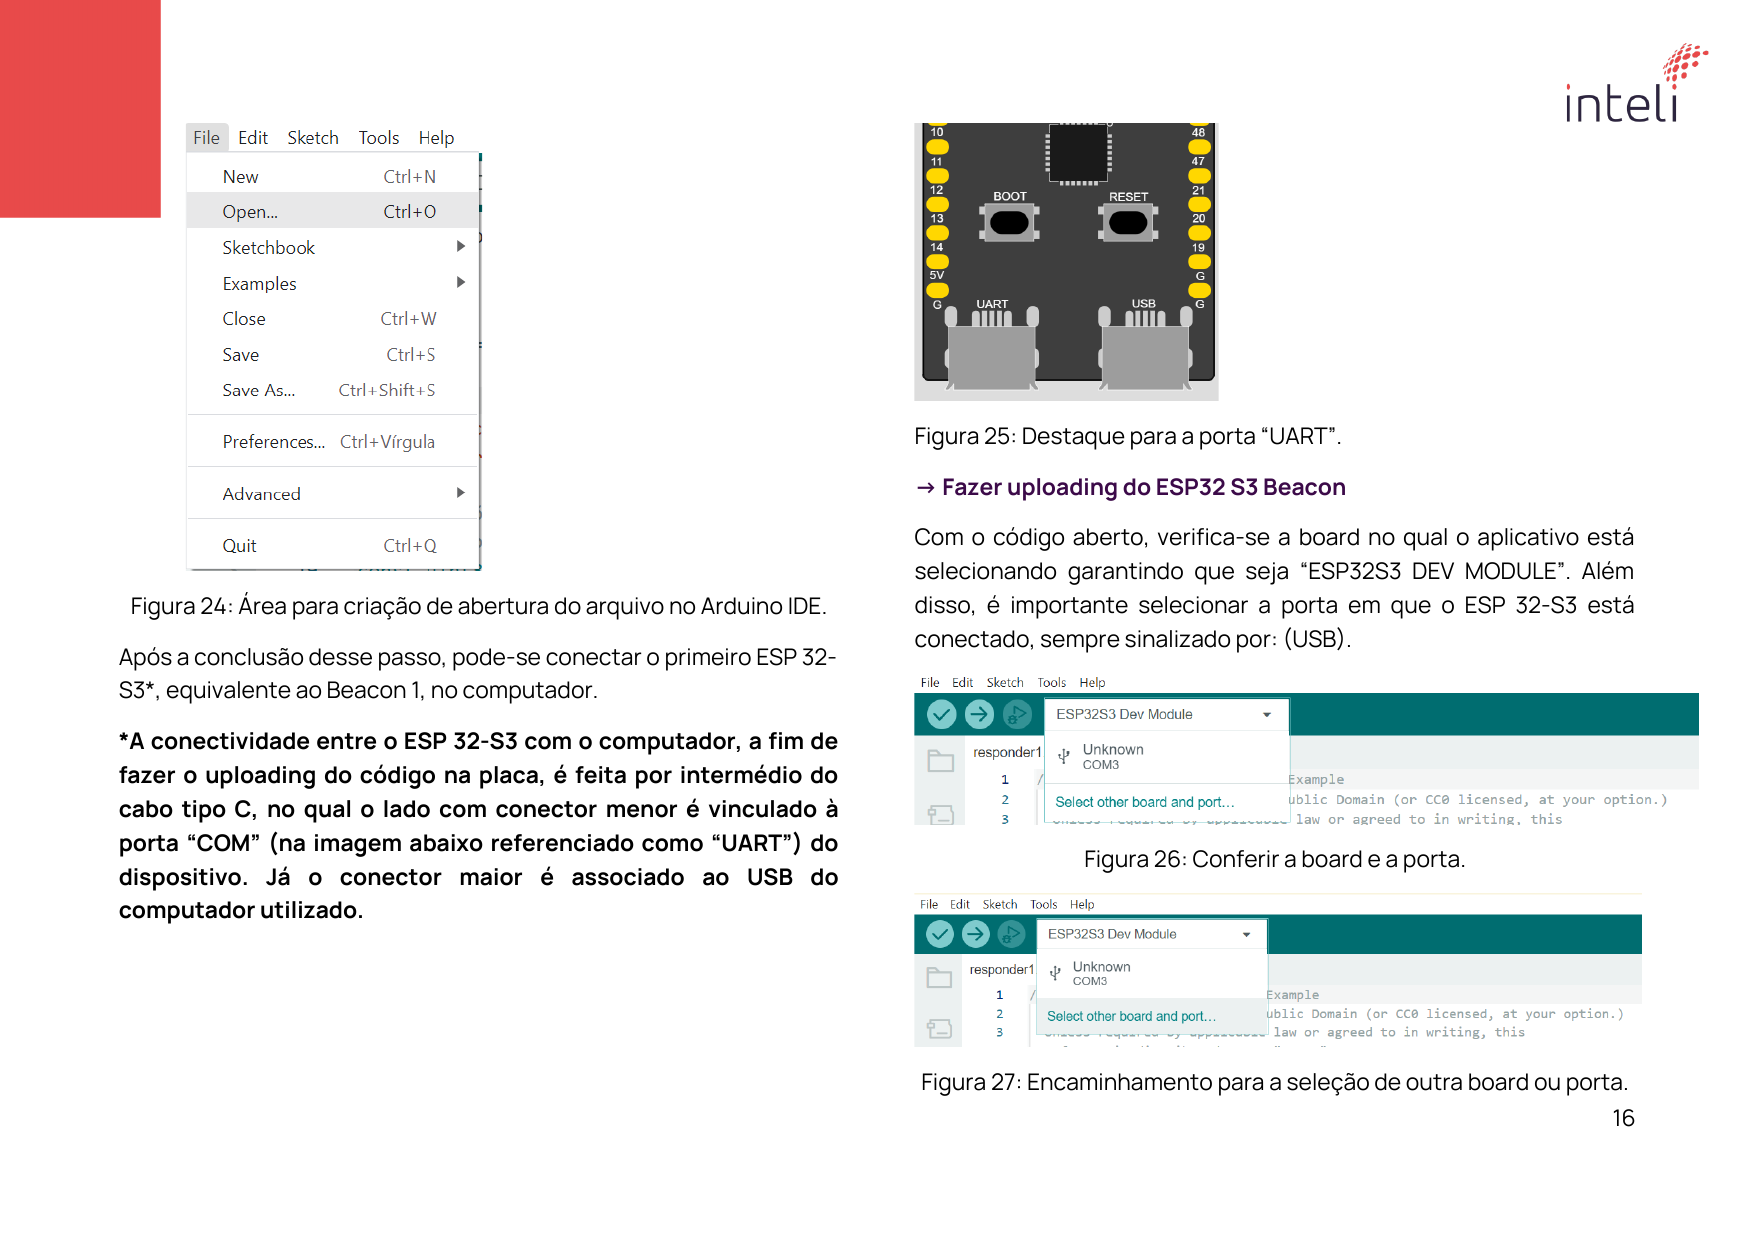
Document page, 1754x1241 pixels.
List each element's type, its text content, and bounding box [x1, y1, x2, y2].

picture [1566, 43, 1709, 122]
picture [914, 893, 1642, 1047]
picture [185, 123, 483, 571]
picture [914, 123, 1219, 401]
text Figura 27: Encaminhamento para a seleção de outra board ou porta. [914, 1066, 1636, 1097]
text Figura 26: Conferir a board e a porta. [914, 843, 1636, 875]
picture [0, 0, 161, 218]
picture [914, 673, 1699, 825]
text -> Fazer uploading do ESP32 S3 Beacon [914, 471, 1636, 502]
text Figura 25: Destaque para a porta “UART”. [914, 420, 1636, 451]
text Com o código aberto, verifica-se a board no qual o aplicativo está selecionando garantindo que seja “ESP32S3 DEV MODULE”. Além disso, é importante selecionar a porta em que o ESP 32-S3 está conectado, sempre sinalizado por: (USB). [914, 521, 1636, 654]
text Após a conclusão desse passo, pode-se conectar o primeiro ESP 32-S3*, equivalente ao Beacon 1, no computador. [118, 641, 839, 706]
text *A conectividade entre o ESP 32-S3 com o computador, a fim de fazer o uploading do código na placa, é feita por intermédio do cabo tipo C, no qual o lado com conector menor é vinculado à porta “COM” (na imagem abaixo referenciado como “UART”) do dispositivo. Já o conector maior é associado ao USB do computador utilizado. [118, 725, 839, 926]
text Figura 24: Área para criação de abertura do arquivo no Arduino IDE. [118, 590, 839, 621]
